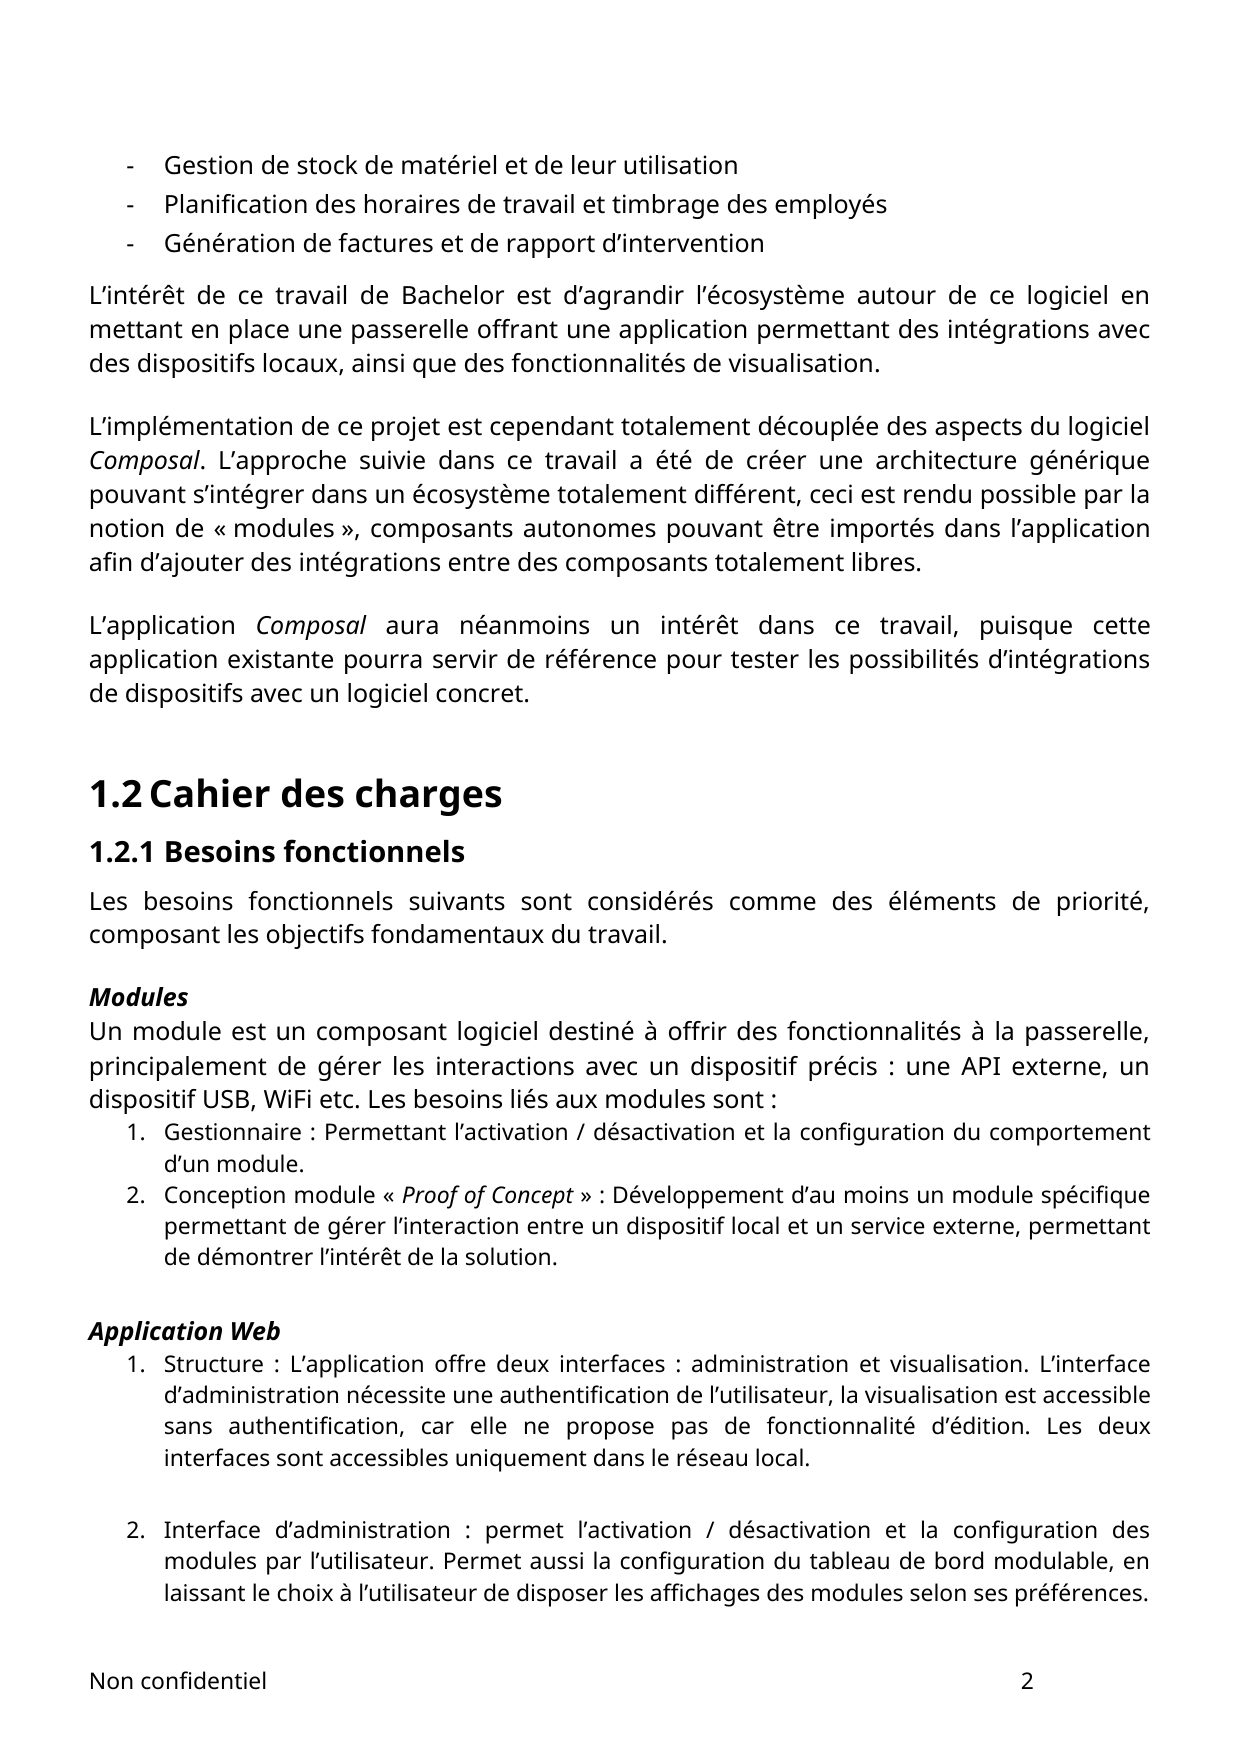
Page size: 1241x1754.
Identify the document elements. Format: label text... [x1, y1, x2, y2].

text Un module est un composant logiciel destiné à offrir des fonctionnalités à la passerelle, principalement de gérer les interactions avec un dispositif précis : une API externe, un dispositif USB, WiFi etc. Les besoins liés aux modules sont : [89, 1014, 1152, 1116]
list Gestionnaire : Permettant l’activation / désactivation et la configuration du comportement d’un module. [126, 1116, 1152, 1179]
text Les besoins fonctionnels suivants sont considérés comme des éléments de priorité, composant les objectifs fondamentaux du travail. [89, 883, 1152, 951]
list Génération de factures et de rapport d’intervention [126, 226, 1152, 260]
subtitle Besoins fonctionnels [89, 831, 1152, 871]
list Gestion de stock de matériel et de leur utilisation [126, 148, 1152, 182]
list Planification des horaires de travail et timbrage des employés [126, 187, 1152, 221]
text Application Web [89, 1314, 1152, 1348]
list Interface d’administration : permet l’activation / désactivation et la configuration des modules par l’utilisateur. Permet aussi la configuration du tableau de bord modulable, en laissant le choix à l’utilisateur de disposer les affichages des modules selon ses préférences. [126, 1514, 1152, 1608]
text Modules [89, 980, 1152, 1014]
list Conception module « Proof of Concept » : Développement d’au moins un module spécifique permettant de gérer l’interaction entre un dispositif local et un service externe, permettant de démontrer l’intérêt de la solution. [126, 1179, 1152, 1272]
text L’intérêt de ce travail de Bachelor est d’agrandir l’écosystème autour de ce logiciel en mettant en place une passerelle offrant une application permettant des intégrations avec des dispositifs locaux, ainsi que des fonctionnalités de visualisation. [89, 278, 1152, 380]
text L’application Composal aura néanmoins un intérêt dans ce travail, puisque cette application existante pourra servir de référence pour tester les possibilités d’intégrations de dispositifs avec un logiciel concret. [89, 608, 1152, 710]
text L’implémentation de ce projet est cependant totalement découplée des aspects du logiciel Composal. L’approche suivie dans ce travail a été de créer une architecture générique pouvant s’intégrer dans un écosystème totalement différent, ceci est rendu possible par la notion de « modules », composants autonomes pouvant être importés dans l’application afin d’ajouter des intégrations entre des composants totalement libres. [89, 409, 1152, 579]
subtitle Cahier des charges [89, 767, 1152, 818]
list Structure : L’application offre deux interfaces : administration et visualisation. L’interface d’administration nécessite une authentification de l’utilisateur, la visualisation est accessible sans authentification, car elle ne propose pas de fonctionnalité d’édition. Les deux interfaces sont accessibles uniquement dans le réseau local. [126, 1348, 1152, 1473]
